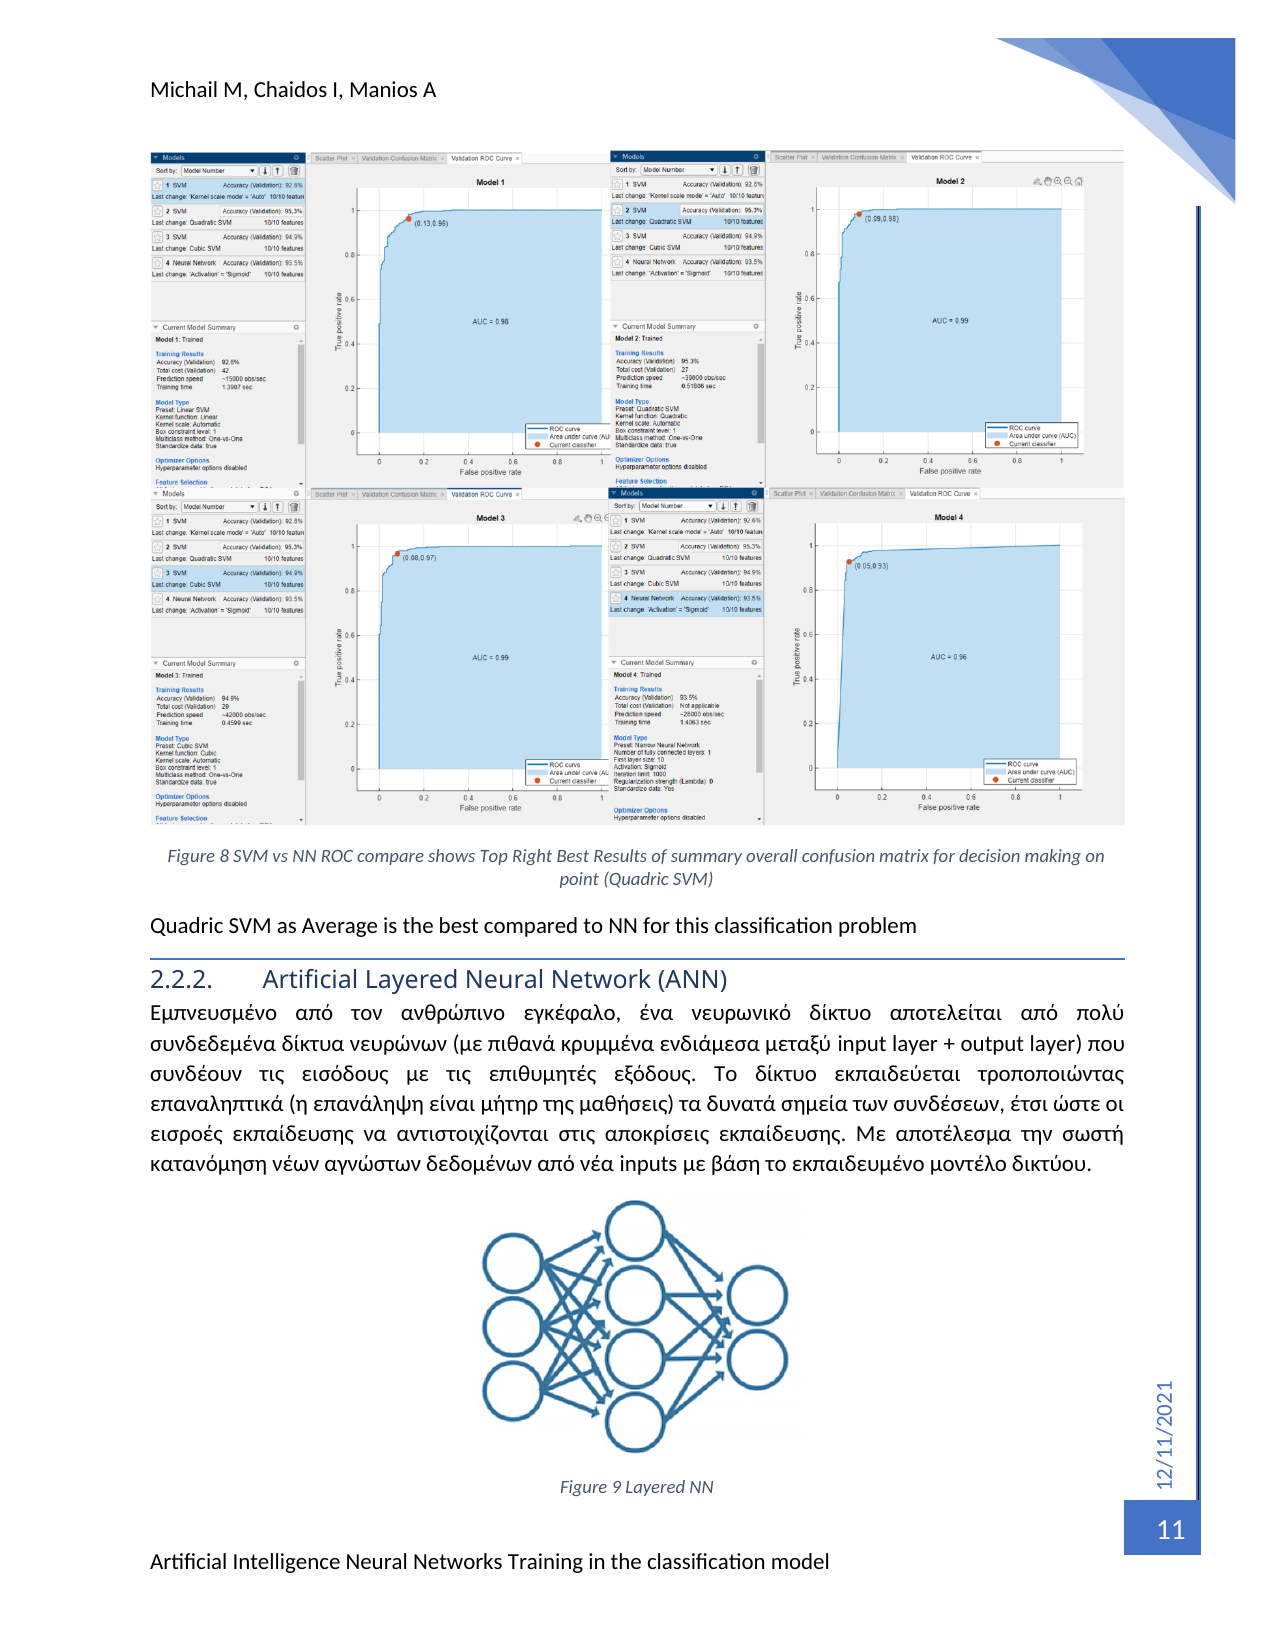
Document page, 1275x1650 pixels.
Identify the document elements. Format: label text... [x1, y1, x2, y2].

text Εμπνευσμένο από τον ανθρώπινο εγκέφαλο, ένα νευρωνικό δίκτυο αποτελείται από πολύ συνδεδεμένα δίκτυα νευρώνων (με πιθανά κρυμμένα ενδιάμεσα μεταξύ input layer + output layer) που συνδέουν τις εισόδους με τις επιθυμητές εξόδους. Το δίκτυο εκπαιδεύεται τροποποιώντας επαναληπτικά (η επανάληψη είναι μήτηρ της μαθήσεις) τα δυνατά σημεία των συνδέσεων, έτσι ώστε οι εισροές εκπαίδευσης να αντιστοιχίζονται στις αποκρίσεις εκπαίδευσης. Με αποτέλεσμα την σωστή κατανόμηση νέων αγνώστων δεδομένων από νέα inputs με βάση το εκπαιδευμένο μοντέλο δικτύου. [150, 998, 1125, 1178]
text Figure Layered NN [150, 1476, 1125, 1499]
subtitle Artificial Layered Neural Network (AΝΝ) [150, 960, 1125, 996]
text Quadric SVM as Average is the best compared to NN for this classification problem [150, 911, 1125, 939]
text Figure SVM vs NN ROC compare shows Top Right Best Results of summary overall confusion matrix for decision making on point (Quadric SVM) [150, 844, 1125, 890]
picture [472, 1196, 803, 1457]
picture [150, 38, 1236, 826]
